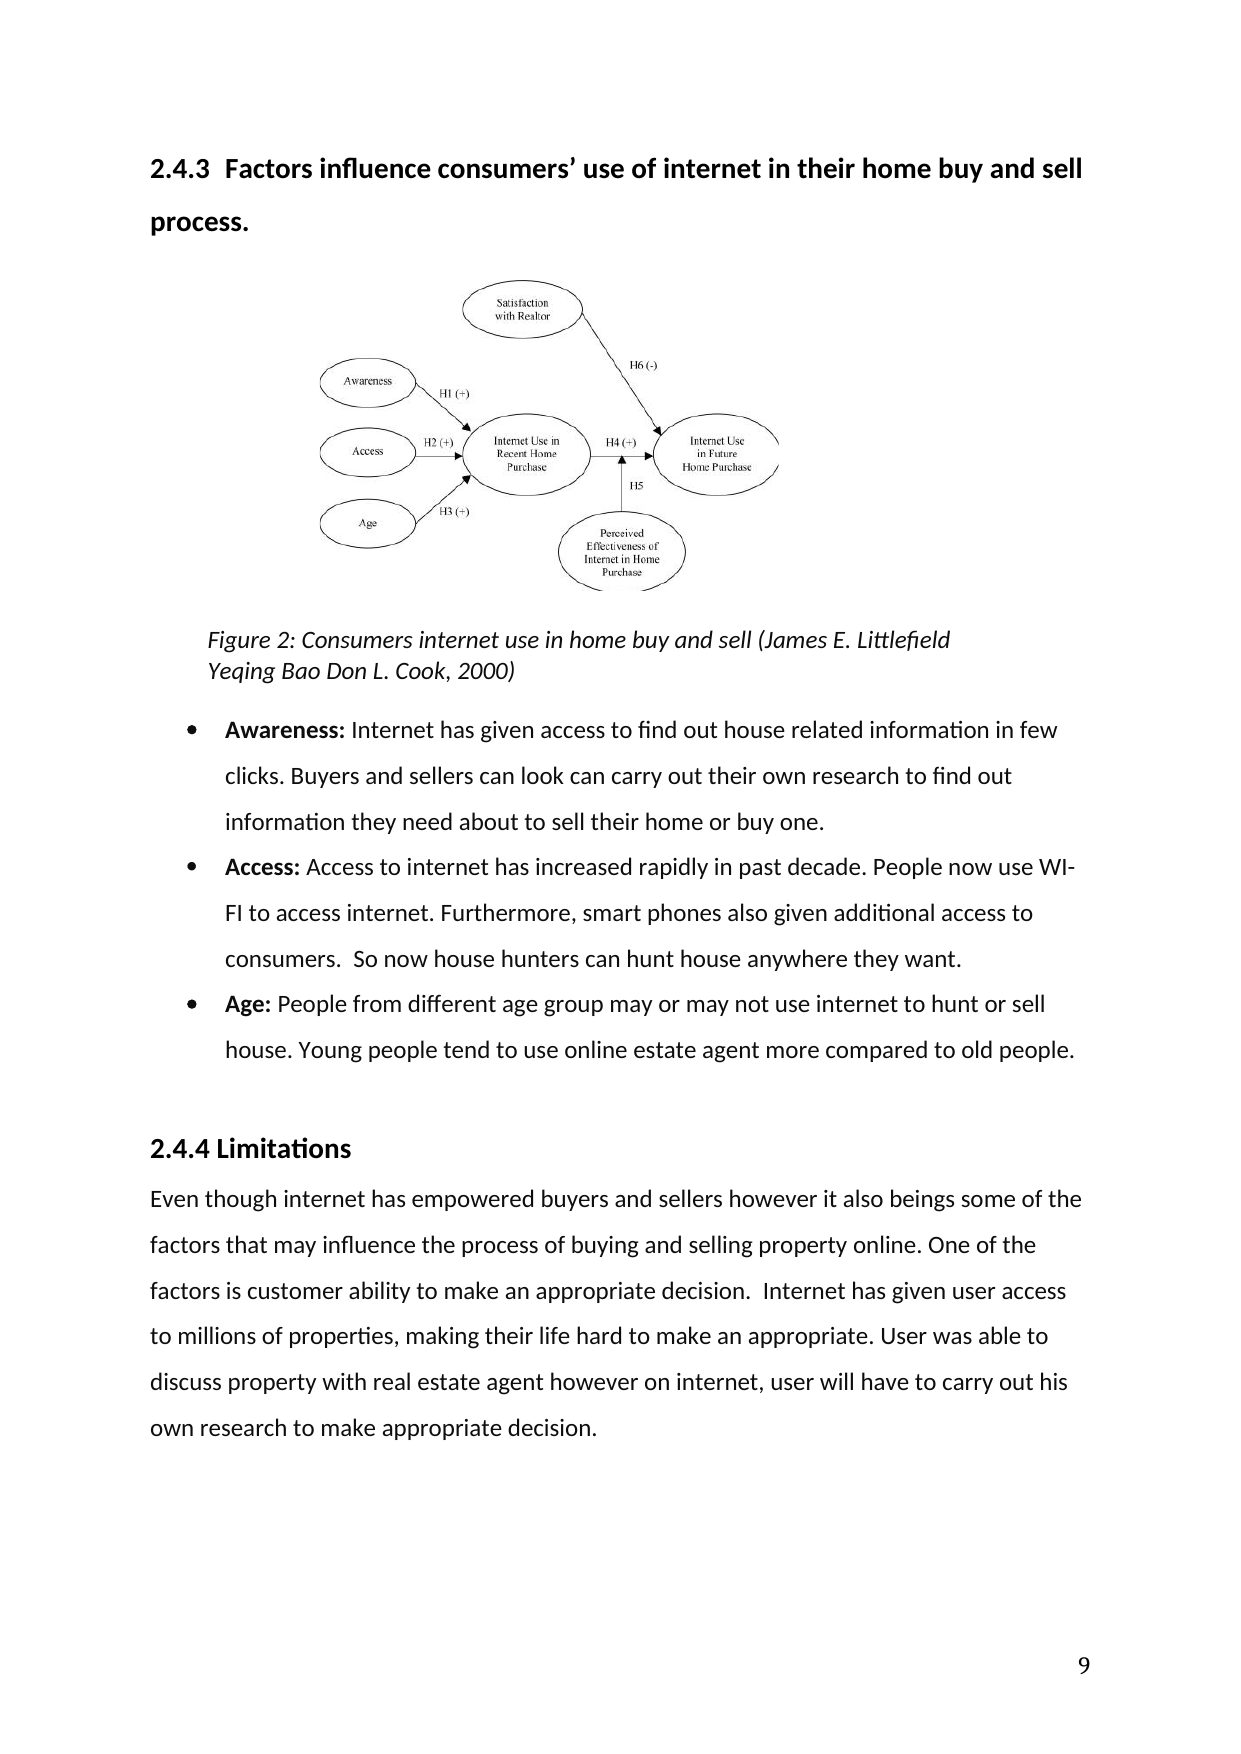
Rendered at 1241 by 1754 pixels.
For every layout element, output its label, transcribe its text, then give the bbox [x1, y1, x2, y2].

subtitle 2.4.4 Limitations [150, 1130, 1090, 1166]
picture [319, 280, 779, 590]
list Age: People from different age group may or may not use internet to hunt or sell house. Young people tend to use online estate agent more compared to old people. [187, 988, 1090, 1065]
list Access: Access to internet has increased rapidly in past decade. People now use WI-FI to access internet. Furthermore, smart phones also given additional access to consumers. So now house hunters can hunt house anywhere they want. [187, 851, 1090, 973]
subtitle 2.4.3 Factors influence consumers’ use of internet in their home buy and sell process. [150, 150, 1090, 239]
list Awareness: Internet has given access to find out house related information in few clicks. Buyers and sellers can look can carry out their own research to find out information they need about to sell their home or buy one. [187, 714, 1090, 836]
text Even though internet has empowered buyers and sellers however it also beings some of the factors that may influence the process of buying and selling property online. One of the factors is customer ability to make an appropriate decision. Internet has given user access to millions of properties, making their life hard to make an appropriate. User was able to discuss property with real estate agent however on internet, user will have to carry out his own research to make appropriate decision. [150, 1183, 1090, 1442]
